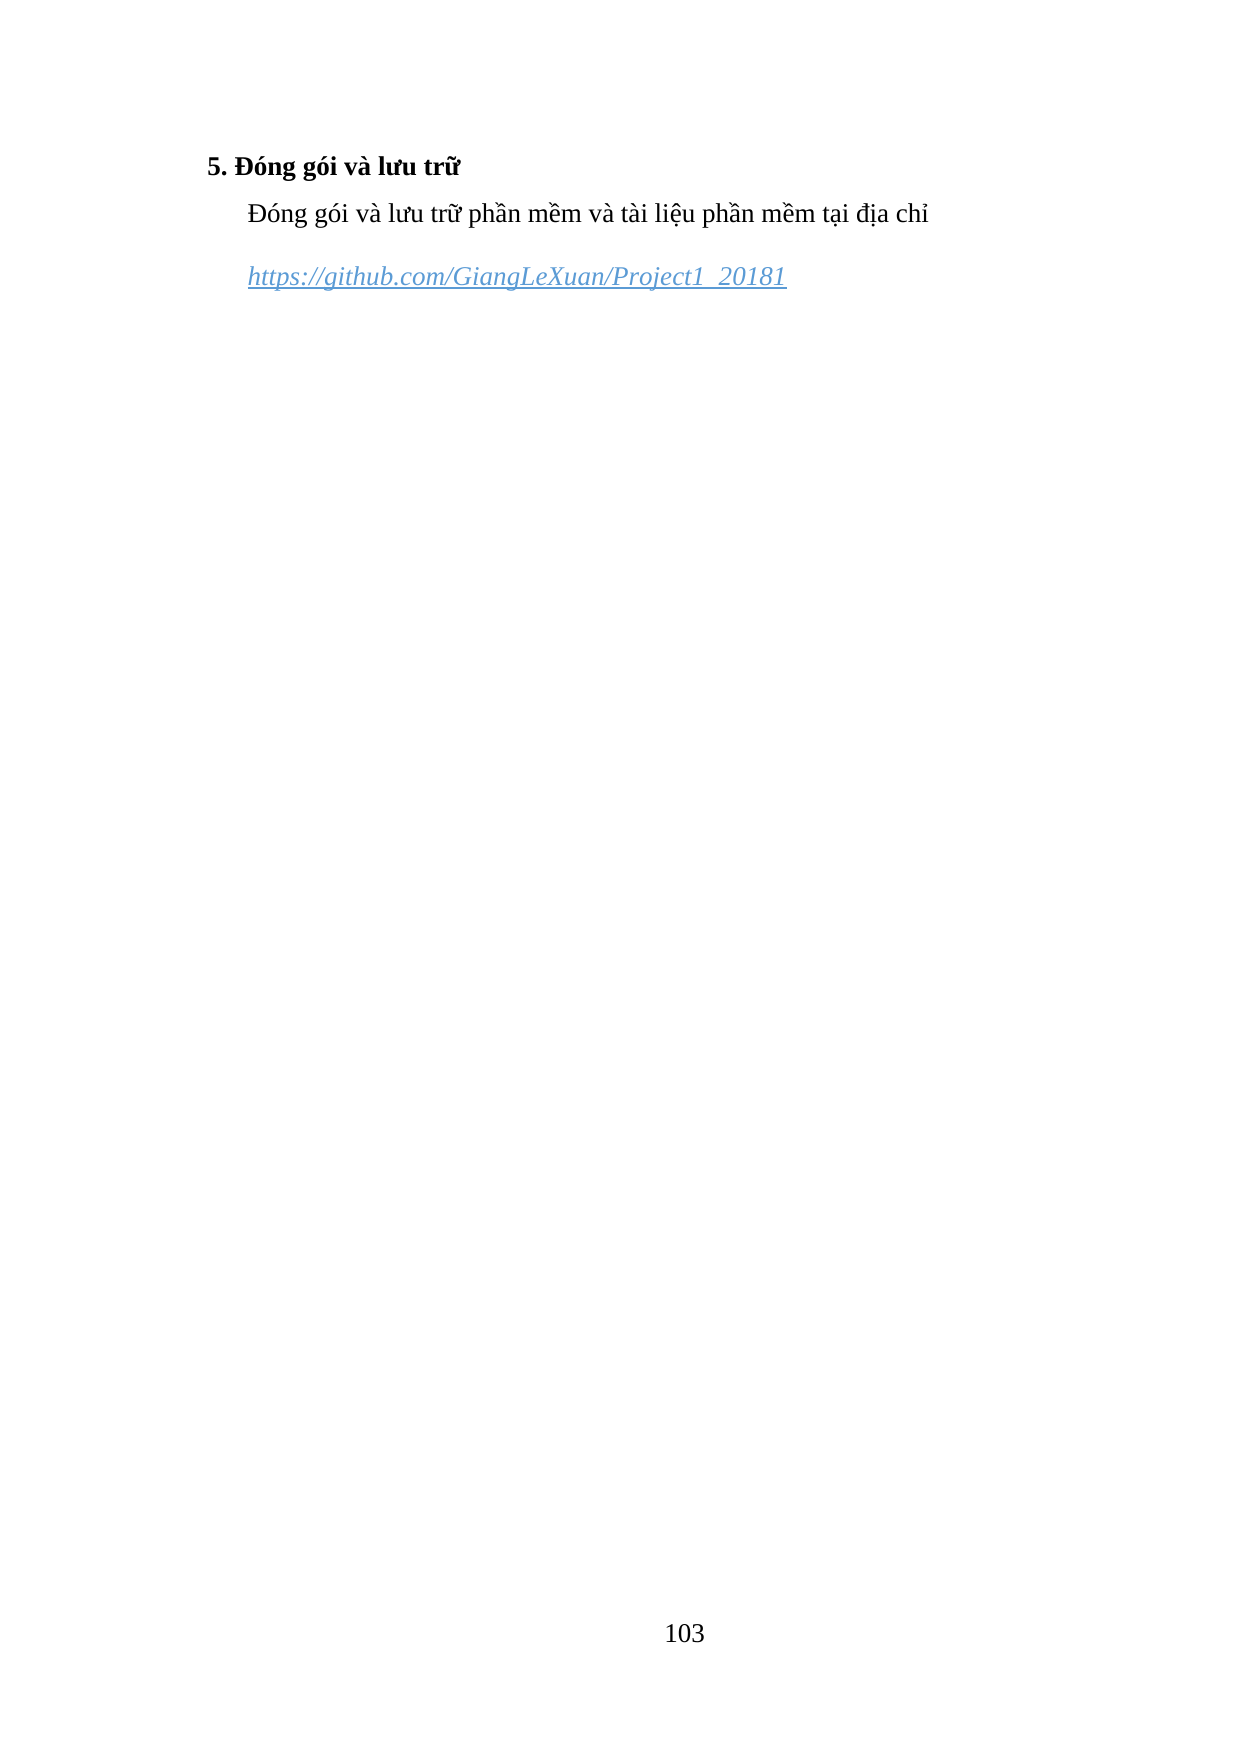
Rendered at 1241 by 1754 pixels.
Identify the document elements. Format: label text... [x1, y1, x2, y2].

text https://github.com/GiangLeXuan/Project1_20181 [207, 260, 1122, 291]
subtitle Đóng gói và lưu trữ [207, 150, 1122, 181]
text Đóng gói và lưu trữ phần mềm và tài liệu phần mềm tại địa chỉ [207, 197, 1122, 228]
